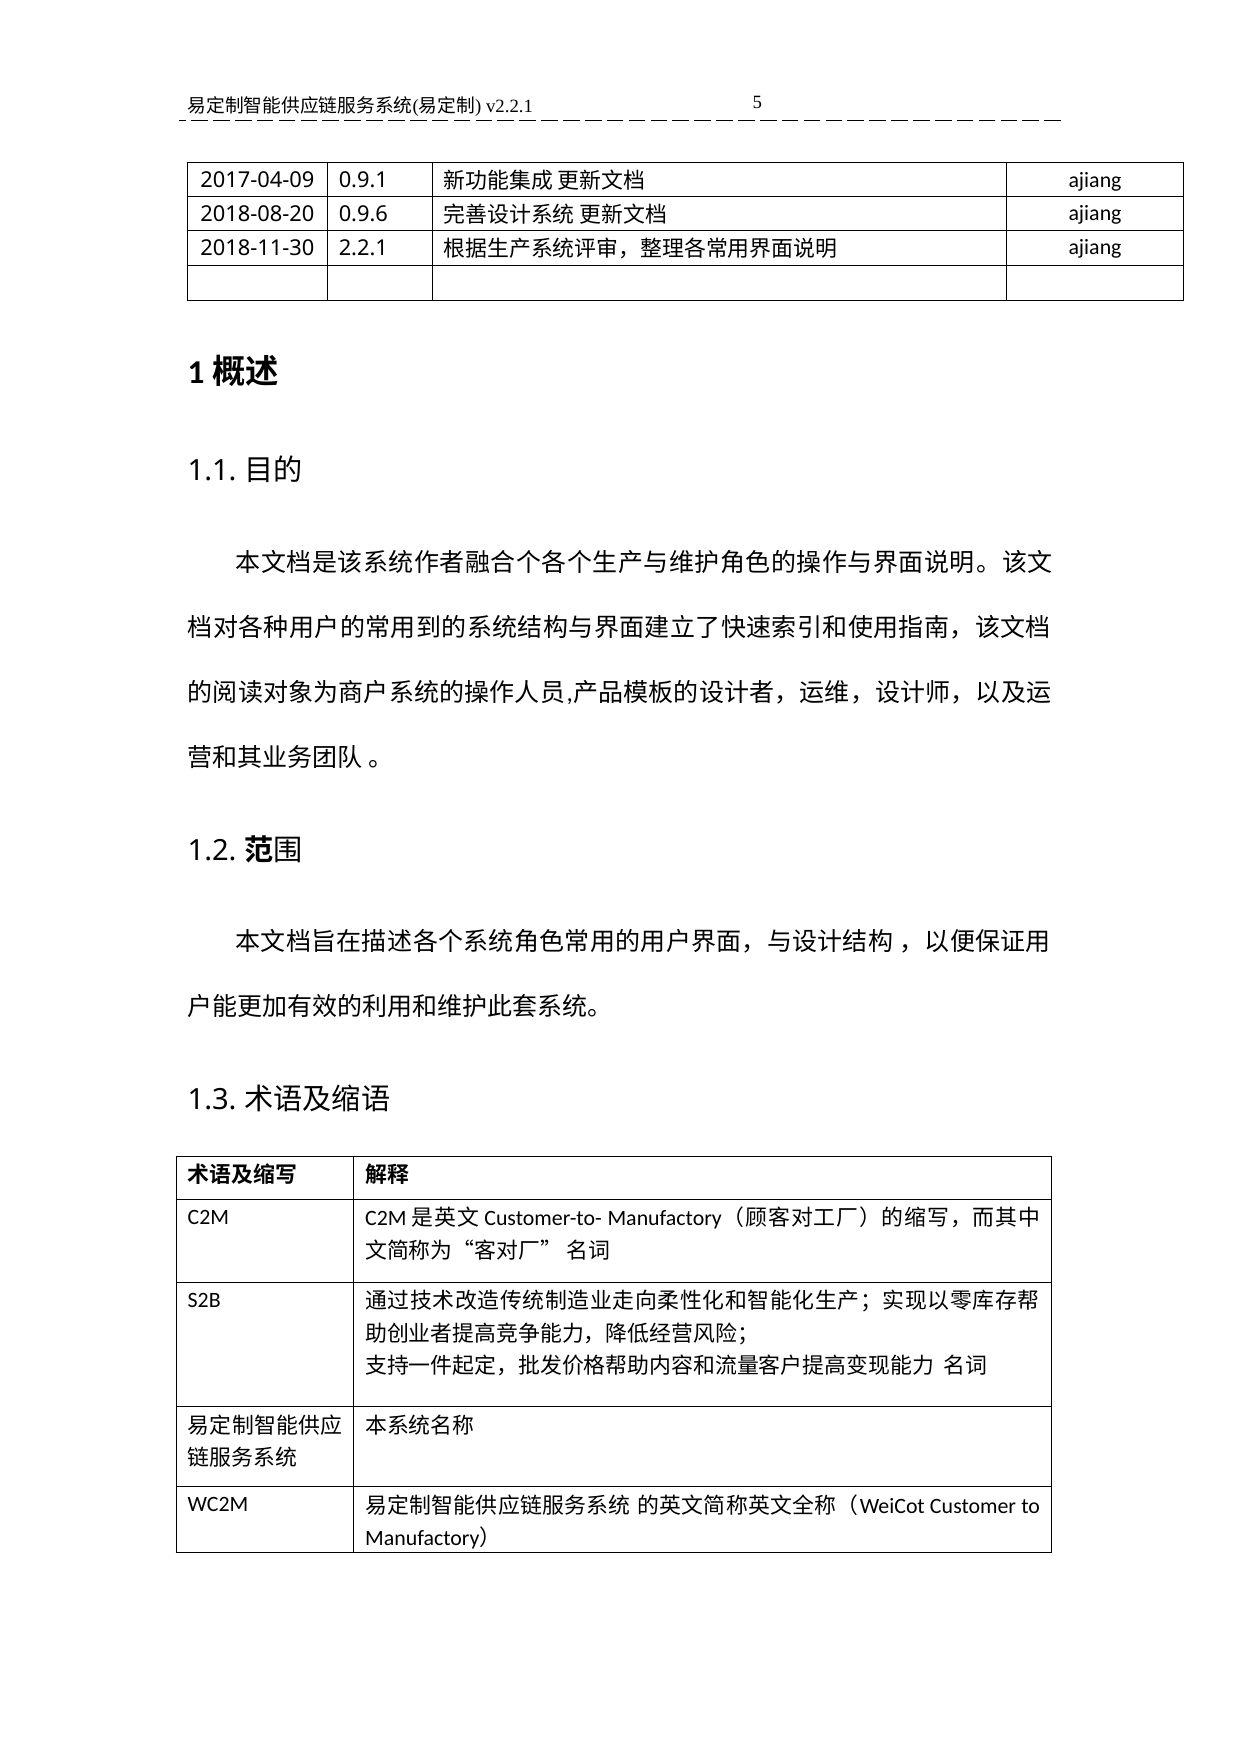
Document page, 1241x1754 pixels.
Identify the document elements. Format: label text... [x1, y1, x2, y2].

table_cell 通过技术改造传统制造业走向柔性化和智能化生产；实现以零库存帮助创业者提高竞争能力，降低经营风险； 支持一件起定，批发价格帮助内容和流量客户提高变现能力 名词 [354, 1283, 1051, 1406]
table_cell 2018-11-30 [188, 231, 327, 265]
subtitle 术语及缩语 [187, 1064, 1053, 1129]
table_cell 2017-04-09 [188, 163, 327, 196]
table_cell C2M [177, 1200, 353, 1282]
table_header 解释 [354, 1157, 1051, 1199]
table_cell 0.9.1 [328, 163, 432, 196]
table_cell [188, 266, 327, 300]
table_cell [433, 266, 1006, 300]
subtitle 目的 [187, 436, 1053, 501]
text 本文档是该系统作者融合个各个生产与维护角色的操作与界面说明。该文档对各种用户的常用到的系统结构与界面建立了快速索引和使用指南，该文档的阅读对象为商户系统的操作人员,产品模板的设计者，运维，设计师，以及运营和其业务团队 。 [187, 528, 1053, 788]
table_cell 新功能集成 更新文档 [433, 163, 1006, 196]
table_cell ajiang [1007, 231, 1183, 265]
table_cell ajiang [1007, 163, 1183, 196]
table_cell 本系统名称 [354, 1407, 1051, 1486]
table_cell 易定制智能供应链服务系统 [177, 1407, 353, 1486]
subtitle 范围 [187, 815, 1053, 880]
table_cell S2B [177, 1283, 353, 1406]
subtitle 1 概述 [187, 336, 1053, 401]
table_cell 2.2.1 [328, 231, 432, 265]
table_cell [1007, 266, 1183, 300]
table_cell 根据生产系统评审，整理各常用界面说明 [433, 231, 1006, 265]
table_cell 易定制智能供应链服务系统 的英文简称英文全称（WeiCot Customer to Manufactory） [354, 1487, 1051, 1552]
table_cell 0.9.6 [328, 197, 432, 229]
text 本文档旨在描述各个系统角色常用的用户界面，与设计结构 ，以便保证用户能更加有效的利用和维护此套系统。 [187, 907, 1053, 1037]
table_cell C2M是英文Customer-to- Manufactory（顾客对工厂）的缩写，而其中文简称为“客对厂” 名词 [354, 1200, 1051, 1282]
table_header 术语及缩写 [177, 1157, 353, 1199]
table_cell 2018-08-20 [188, 197, 327, 229]
table_cell 完善设计系统 更新文档 [433, 197, 1006, 229]
table_cell ajiang [1007, 197, 1183, 229]
table_cell WC2M [177, 1487, 353, 1552]
table_cell [328, 266, 432, 300]
